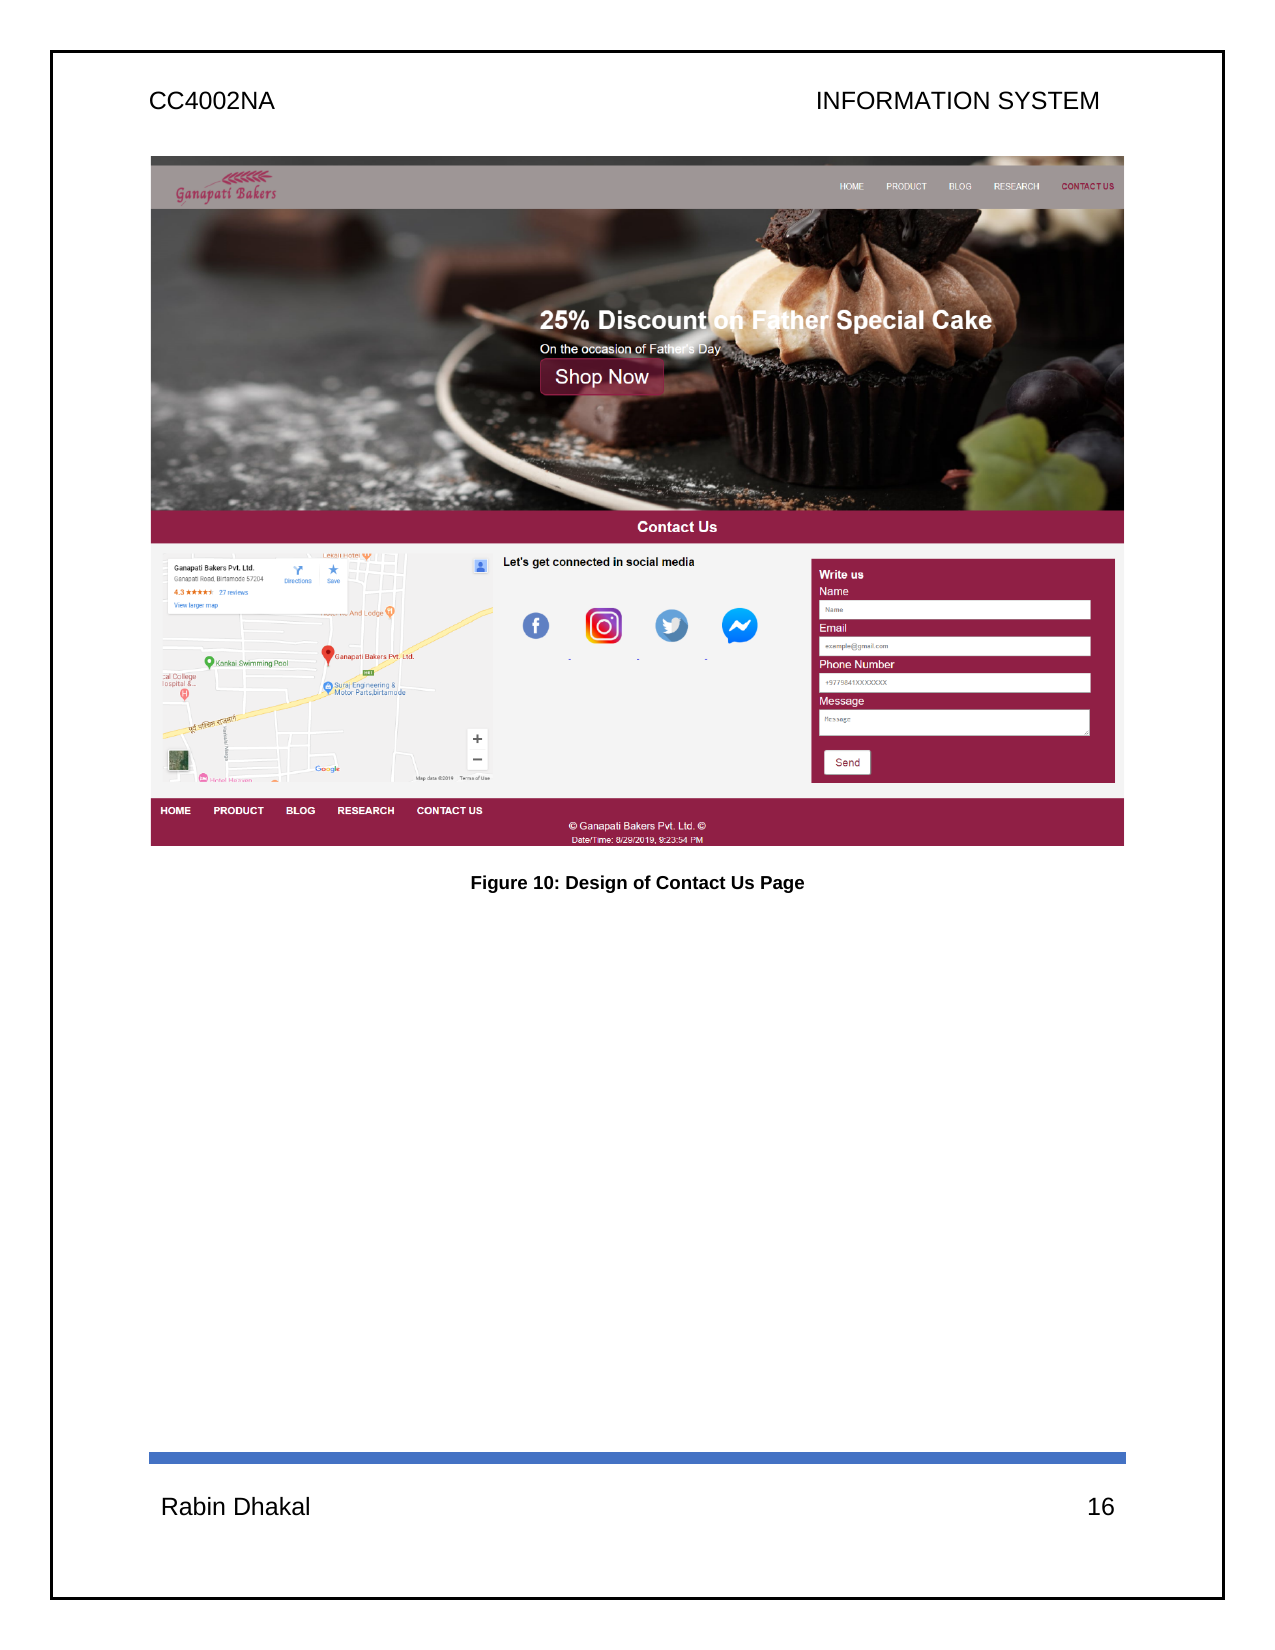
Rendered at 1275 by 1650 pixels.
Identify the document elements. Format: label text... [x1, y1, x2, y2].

picture [150, 156, 1125, 846]
